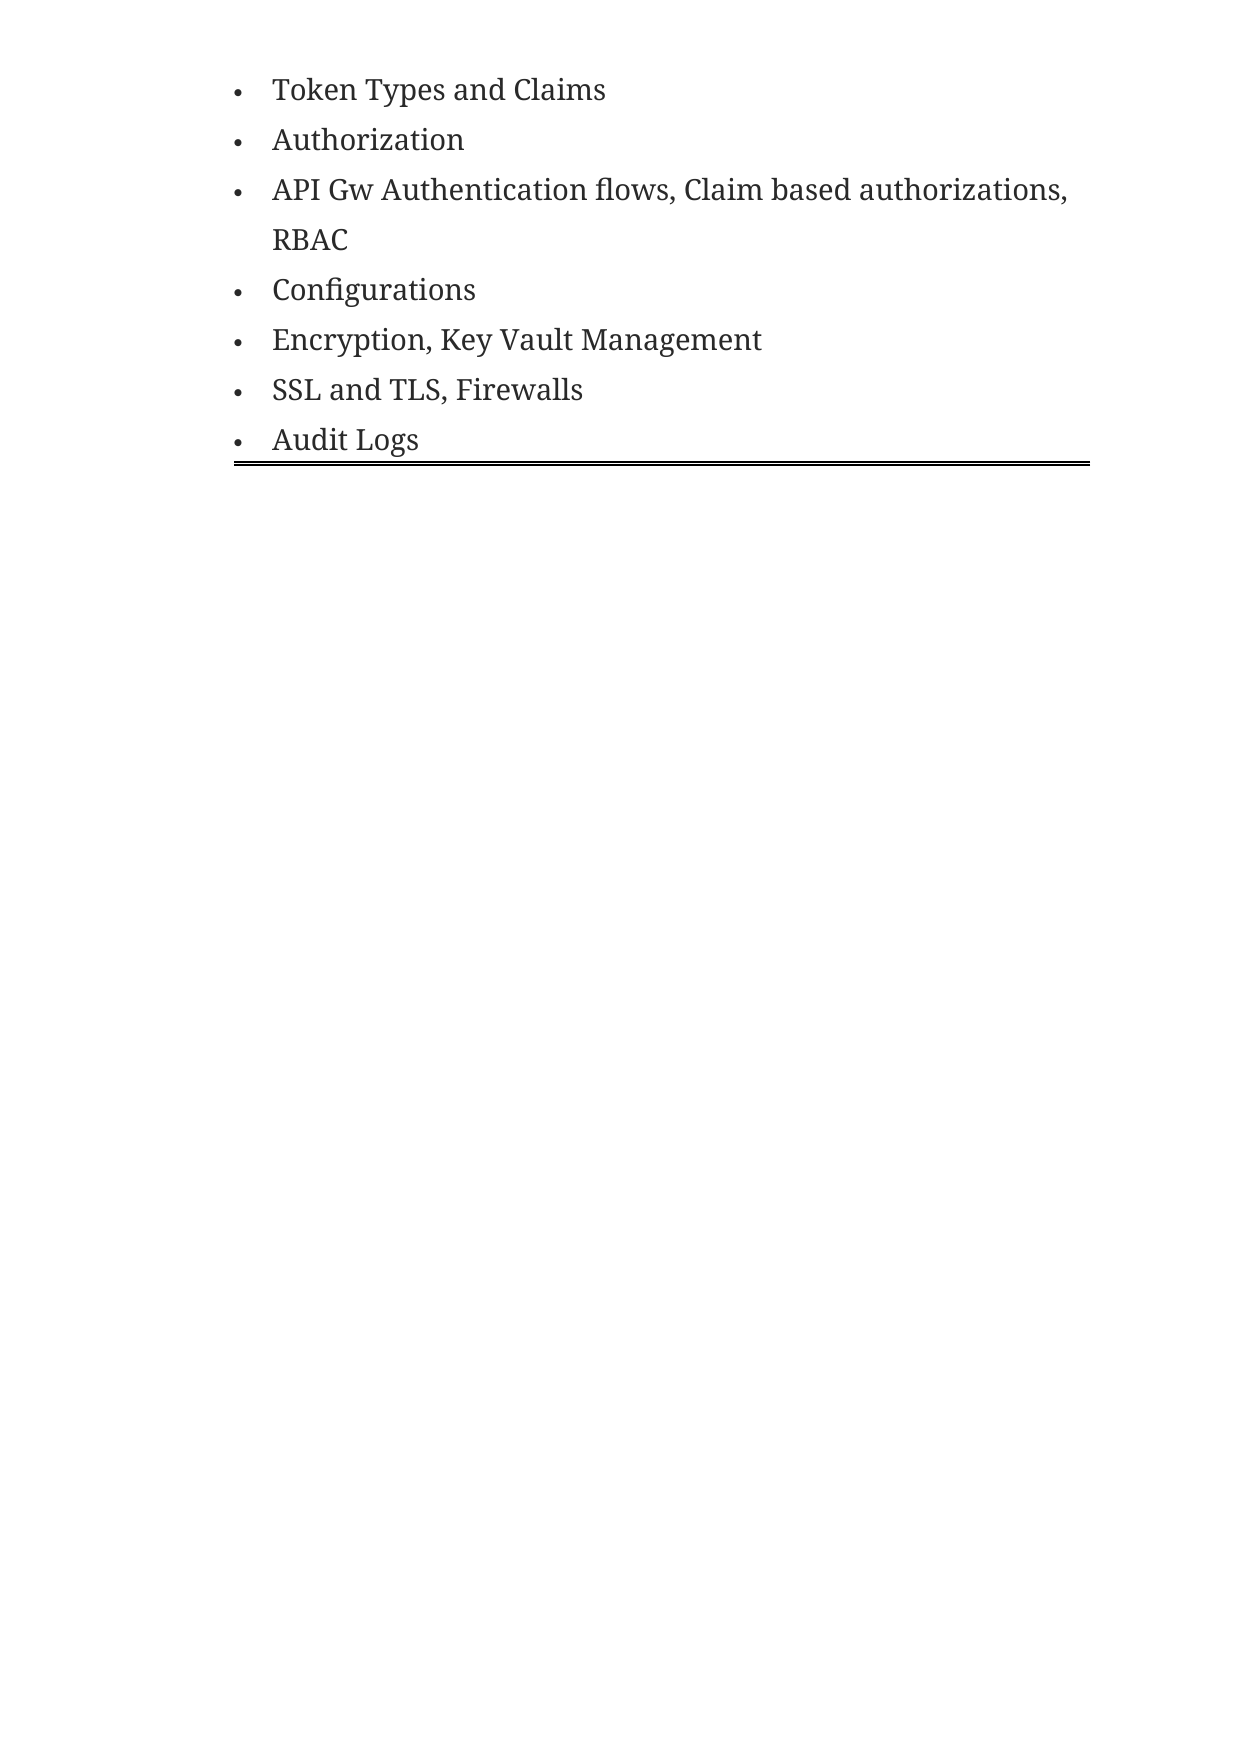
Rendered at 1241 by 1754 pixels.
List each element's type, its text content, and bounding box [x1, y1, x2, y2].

list SSL and TLS, Firewalls [234, 359, 1090, 409]
list Authorization [234, 109, 1090, 159]
list Configurations [234, 259, 1090, 309]
list Encryption, Key Vault Management [234, 309, 1090, 359]
list API Gw Authentication flows, Claim based authorizations, RBAC [234, 159, 1090, 259]
list Audit Logs [234, 409, 1090, 461]
list Token Types and Claims [234, 59, 1090, 109]
